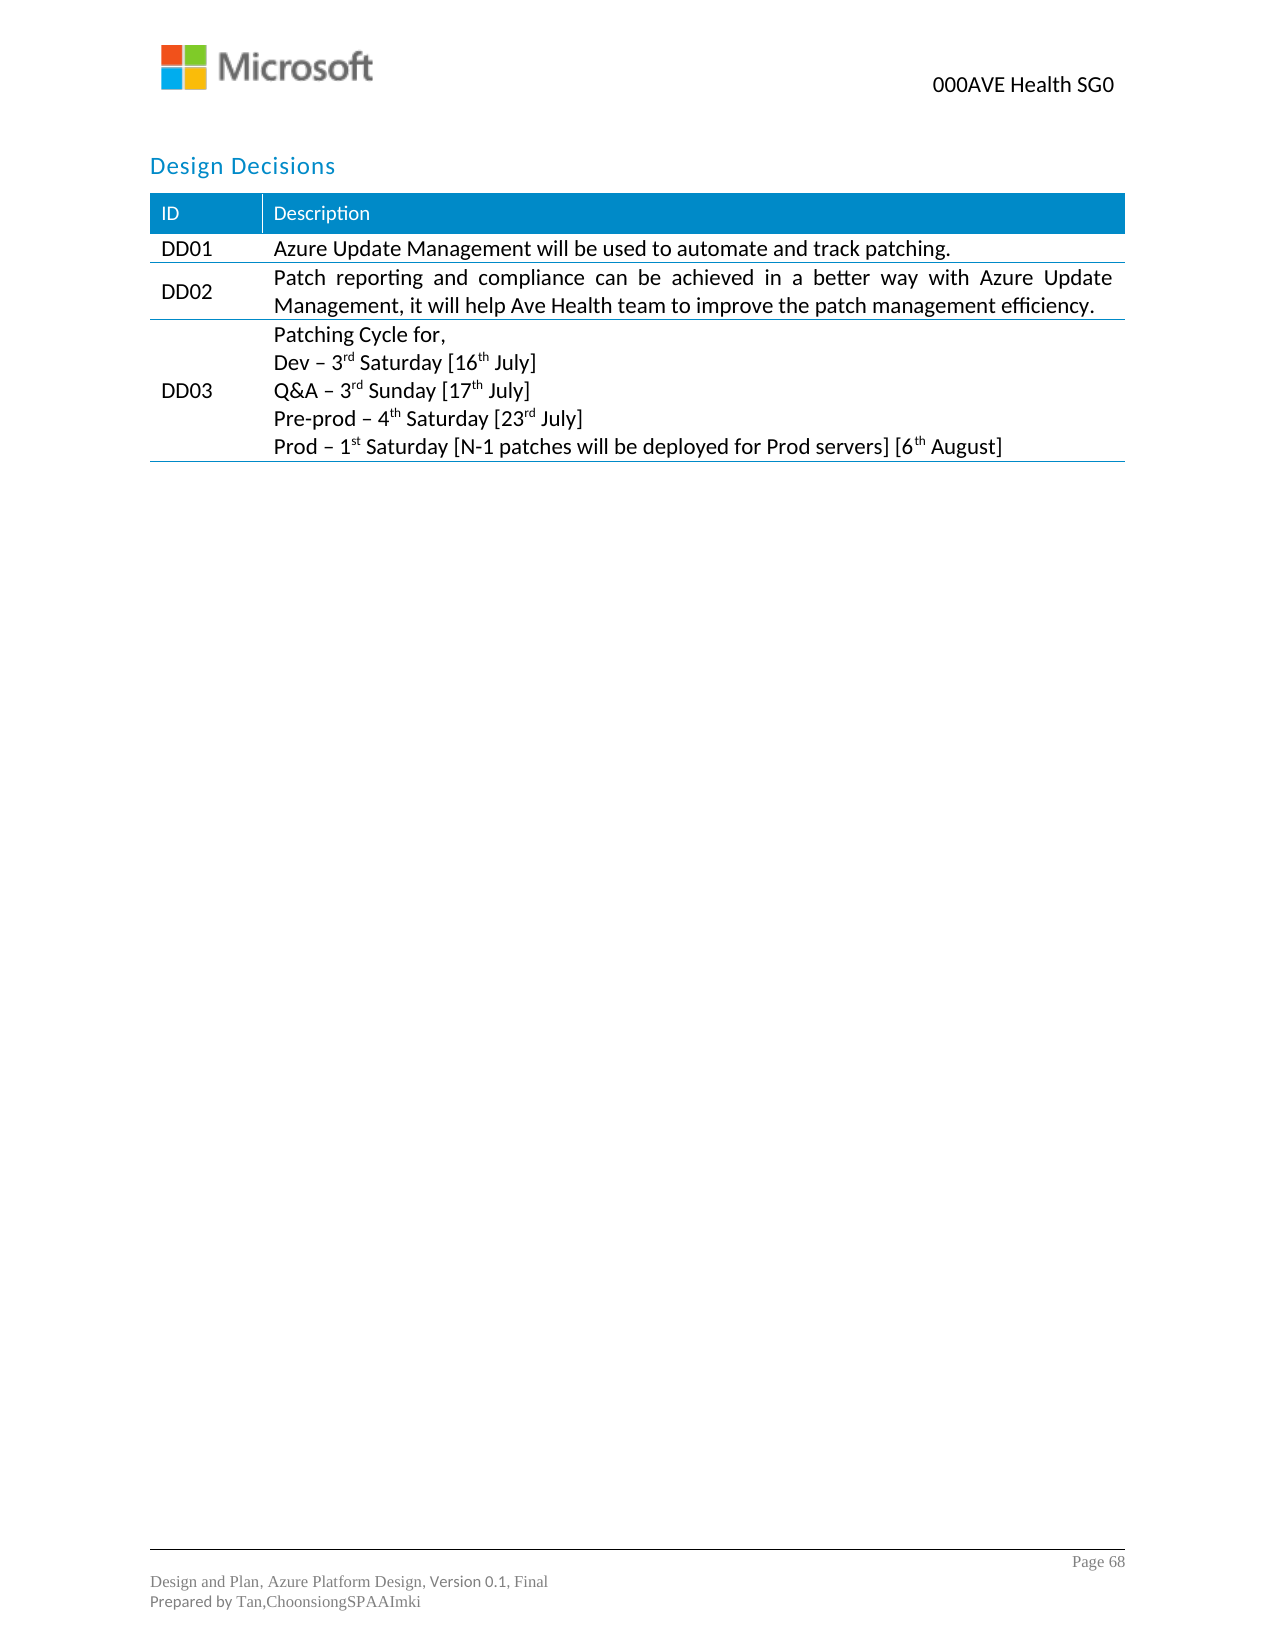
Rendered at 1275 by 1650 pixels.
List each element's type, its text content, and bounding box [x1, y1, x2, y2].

table_cell DD01 [150, 234, 262, 262]
table_cell Patch reporting and compliance can be achieved in a better way with Azure Update Management, it will help Ave Health team to improve the patch management efficiency. [263, 263, 1125, 319]
table_cell Azure Update Management will be used to automate and track patching. [263, 234, 1125, 262]
picture [161, 45, 374, 91]
table_header Description [263, 194, 1125, 233]
table_cell DD02 [150, 263, 262, 319]
table_header ID [150, 194, 262, 233]
table_cell Patching Cycle for, Dev – 3rd Saturday [16th July] Q&A – 3rd Sunday [17th July] Pre-prod – 4th Saturday [23rd July] Prod – 1st Saturday [N-1 patches will be deployed for Prod servers] [6th August] [263, 320, 1125, 461]
subtitle Design Decisions [150, 150, 1125, 181]
table_cell DD03 [150, 320, 262, 461]
